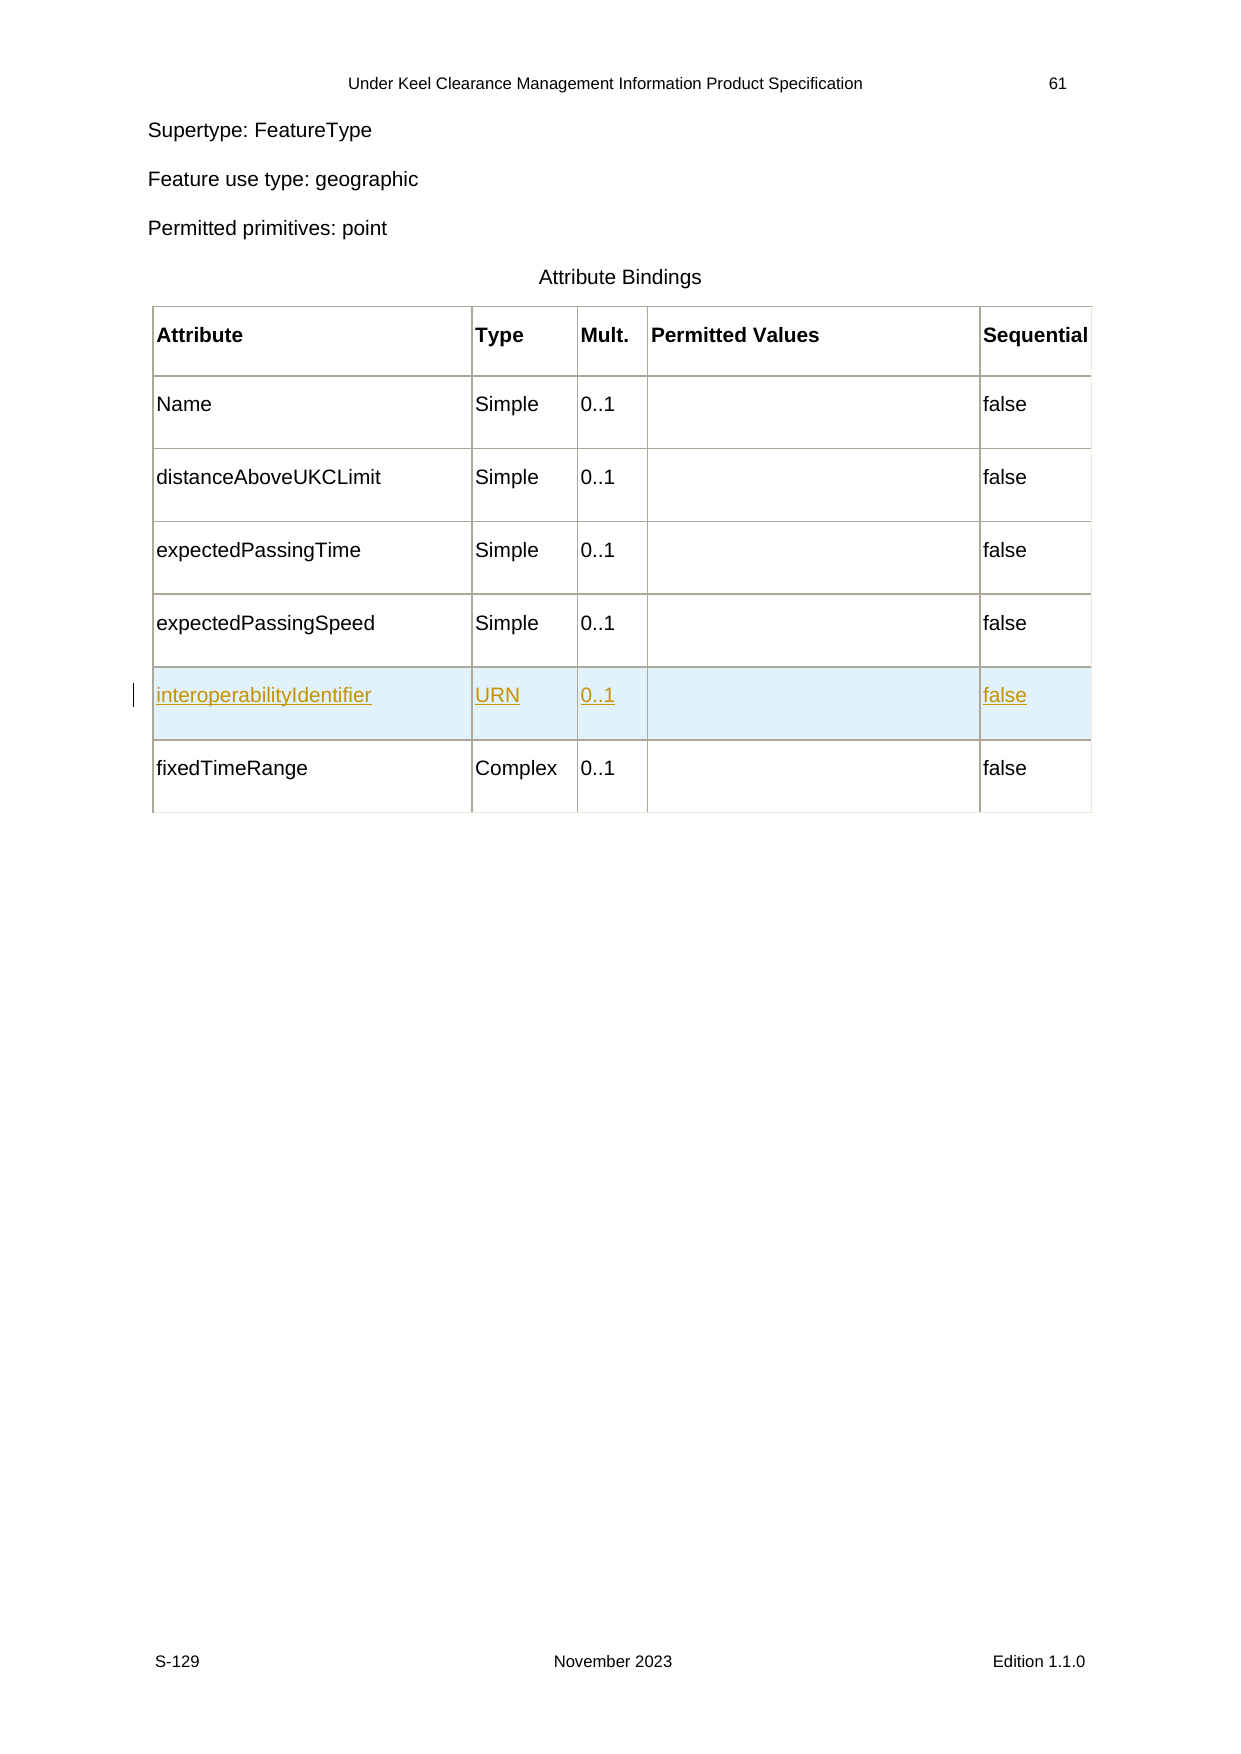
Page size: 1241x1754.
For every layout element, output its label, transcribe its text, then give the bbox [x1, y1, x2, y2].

text Permitted primitives: point [148, 216, 1092, 240]
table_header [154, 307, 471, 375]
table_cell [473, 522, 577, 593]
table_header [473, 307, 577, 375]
text Supertype: FeatureType [148, 118, 1092, 142]
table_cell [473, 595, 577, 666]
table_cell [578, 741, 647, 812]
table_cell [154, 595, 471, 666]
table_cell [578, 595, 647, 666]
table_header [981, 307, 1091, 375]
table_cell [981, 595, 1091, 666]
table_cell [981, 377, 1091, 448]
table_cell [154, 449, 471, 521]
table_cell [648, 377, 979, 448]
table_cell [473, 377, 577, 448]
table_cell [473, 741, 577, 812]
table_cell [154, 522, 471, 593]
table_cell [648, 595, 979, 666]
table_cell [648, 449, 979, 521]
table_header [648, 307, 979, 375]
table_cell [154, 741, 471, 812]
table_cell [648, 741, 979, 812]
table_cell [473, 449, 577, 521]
text Feature use type: geographic [148, 167, 1092, 191]
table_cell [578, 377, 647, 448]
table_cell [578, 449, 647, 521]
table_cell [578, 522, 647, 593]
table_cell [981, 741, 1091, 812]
text Attribute Bindings [148, 265, 1092, 289]
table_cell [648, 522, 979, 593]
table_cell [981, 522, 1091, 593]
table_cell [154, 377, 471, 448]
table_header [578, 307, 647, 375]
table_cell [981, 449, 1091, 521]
